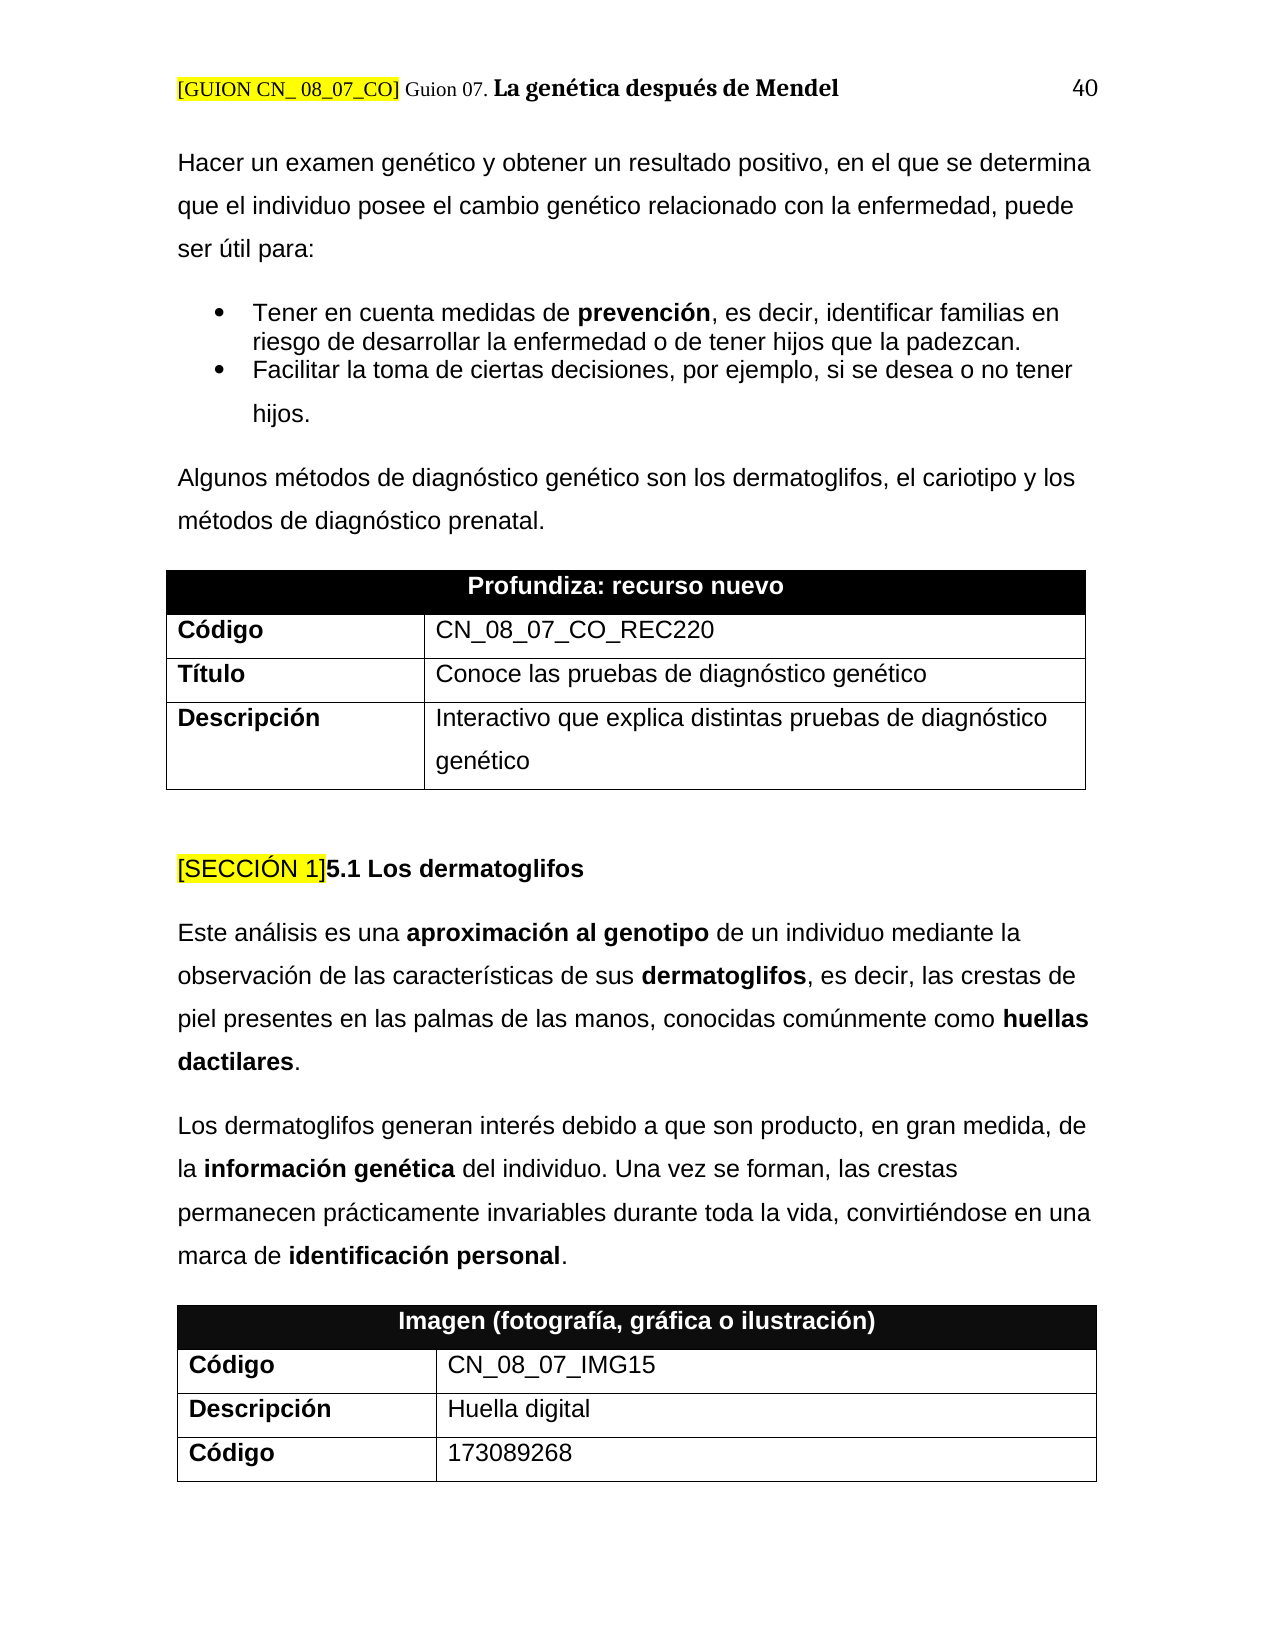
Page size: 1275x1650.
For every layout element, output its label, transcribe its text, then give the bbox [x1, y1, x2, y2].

table_cell Interactivo que explica distintas pruebas de diagnóstico genético [425, 703, 1085, 789]
list Tener en cuenta medidas de prevención, es decir, identificar familias en riesgo de desarrollar la enfermedad o de tener hijos que la padezcan. [215, 298, 1098, 355]
table_cell CN_08_07_CO_REC220 [425, 615, 1085, 658]
table_header Imagen (fotografía, gráfica o ilustración) [178, 1306, 1096, 1349]
table_cell Huella digital [437, 1394, 1096, 1437]
table_cell Código [178, 1350, 436, 1393]
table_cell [178, 1438, 436, 1481]
table_cell Descripción [178, 1394, 436, 1437]
table_cell Conoce las pruebas de diagnóstico genético [425, 659, 1085, 702]
table_cell CN_08_07_IMG15 [437, 1350, 1096, 1393]
text Los dermatoglifos generan interés debido a que son producto, en gran medida, de la información genética del individuo. Una vez se forman, las crestas permanecen prácticamente invariables durante toda la vida, convirtiéndose en una marca de identificación personal. [177, 1111, 1098, 1269]
table_header Profundiza: recurso nuevo [167, 571, 1085, 614]
text [SECCIÓN 1]5.1 Los dermatoglifos [326, 854, 1098, 883]
text Hacer un examen genético y obtener un resultado positivo, en el que se determina que el individuo posee el cambio genético relacionado con la enfermedad, puede ser útil para: [177, 148, 1098, 263]
list Facilitar la toma de ciertas decisiones, por ejemplo, si se desea o no tener hijos. [215, 355, 1098, 427]
table_cell 173089268 [437, 1438, 1096, 1481]
text Este análisis es una aproximación al genotipo de un individuo mediante la observación de las características de sus dermatoglifos, es decir, las crestas de piel presentes en las palmas de las manos, conocidas comúnmente como huellas dactilares. [177, 918, 1098, 1076]
table_cell Código [167, 615, 424, 658]
text Algunos métodos de diagnóstico genético son los dermatoglifos, el cariotipo y los métodos de diagnóstico prenatal. [177, 463, 1098, 534]
table_cell Descripción [167, 703, 424, 789]
table_cell Título [167, 659, 424, 702]
